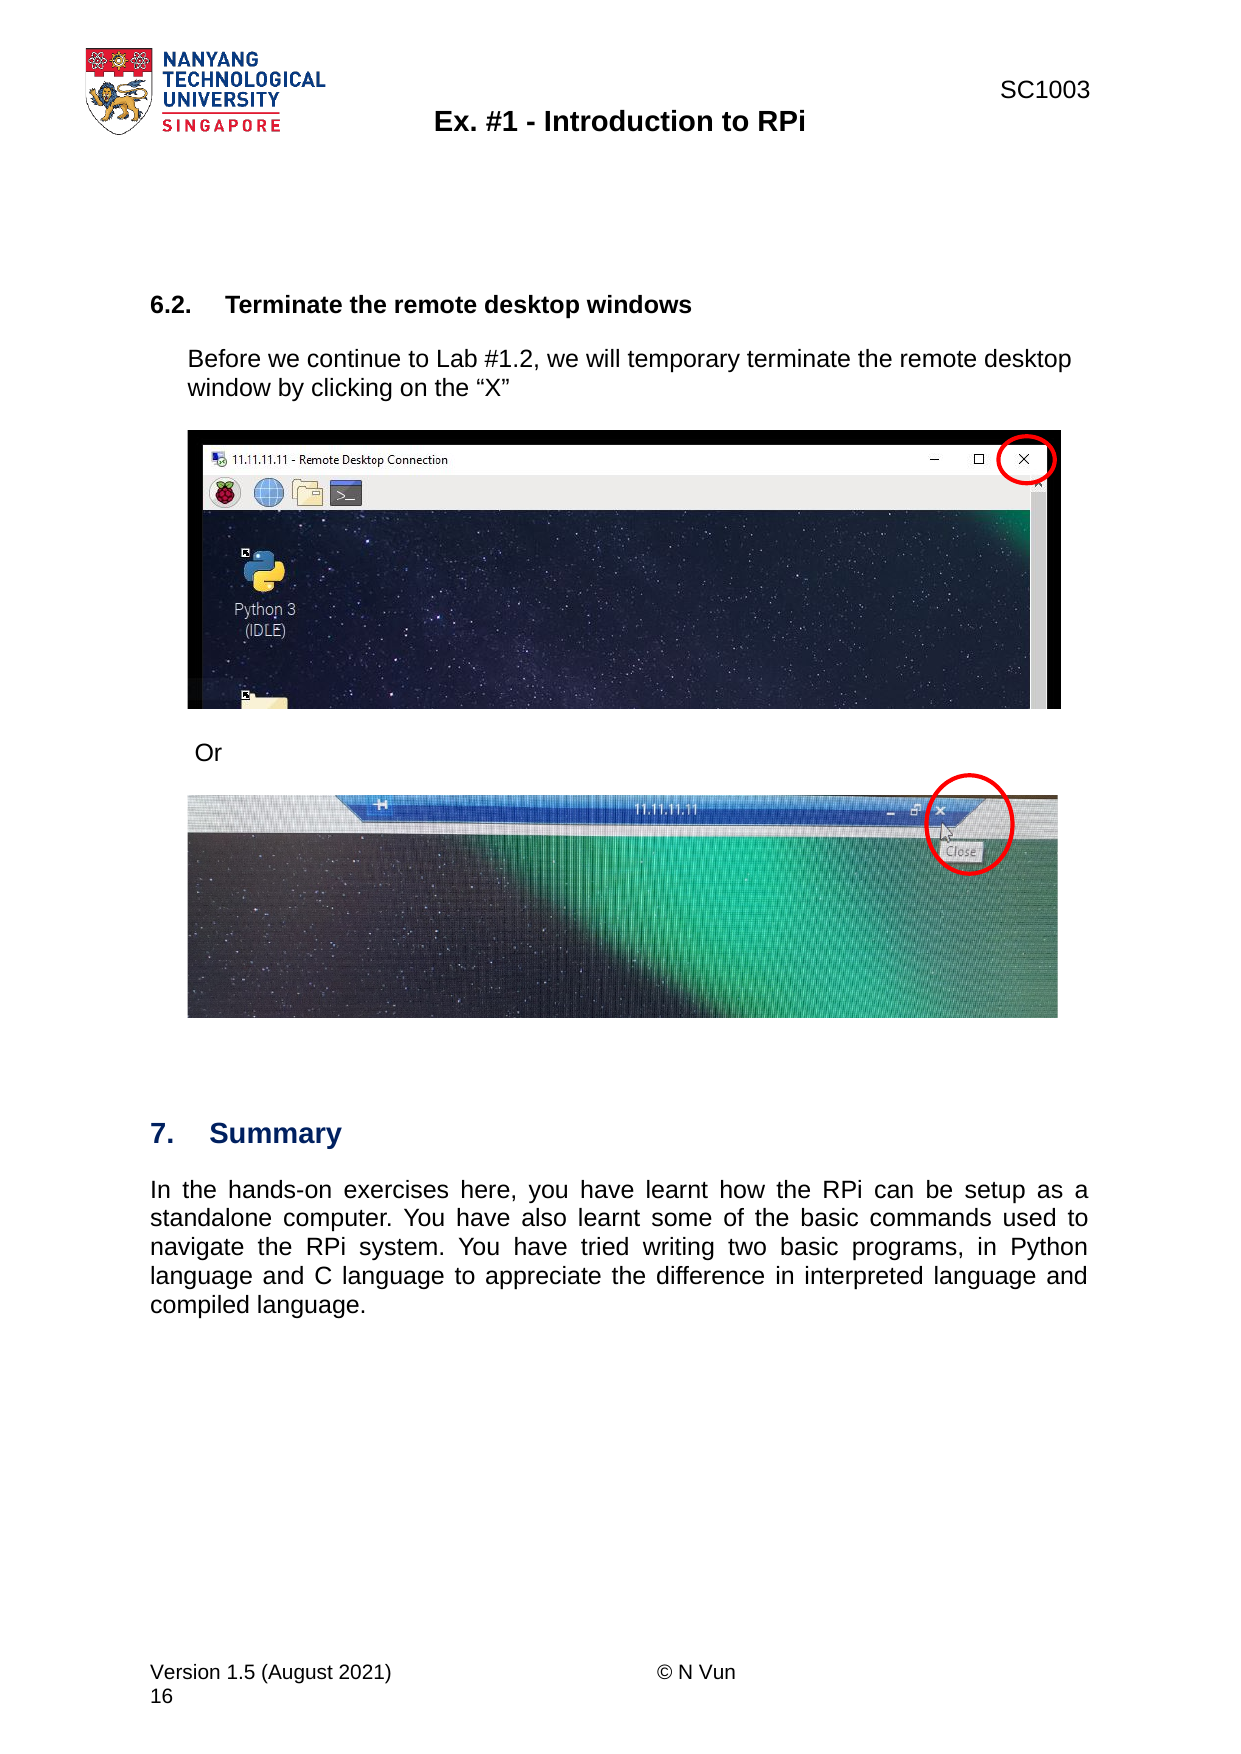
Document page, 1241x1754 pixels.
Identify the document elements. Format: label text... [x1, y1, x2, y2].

text 6.2. Terminate the remote desktop windows [150, 290, 1090, 319]
text In the hands-on exercises here, you have learnt how the RPi can be setup as a standalone computer. You have also learnt some of the basic commands used to navigate the RPi system. You have tried writing two basic programs, in Python language and C language to appreciate the difference in interpreted language and compiled language. [150, 1174, 1090, 1318]
text Or [187, 738, 1090, 767]
picture [187, 430, 1061, 709]
picture [187, 795, 1058, 1018]
picture [929, 795, 1010, 871]
text 7. Summary [150, 1116, 1090, 1149]
text Before we continue to Lab #1.2, we will temporary terminate the remote desktop window by clicking on the “X” [187, 344, 1090, 401]
picture [85, 48, 326, 135]
